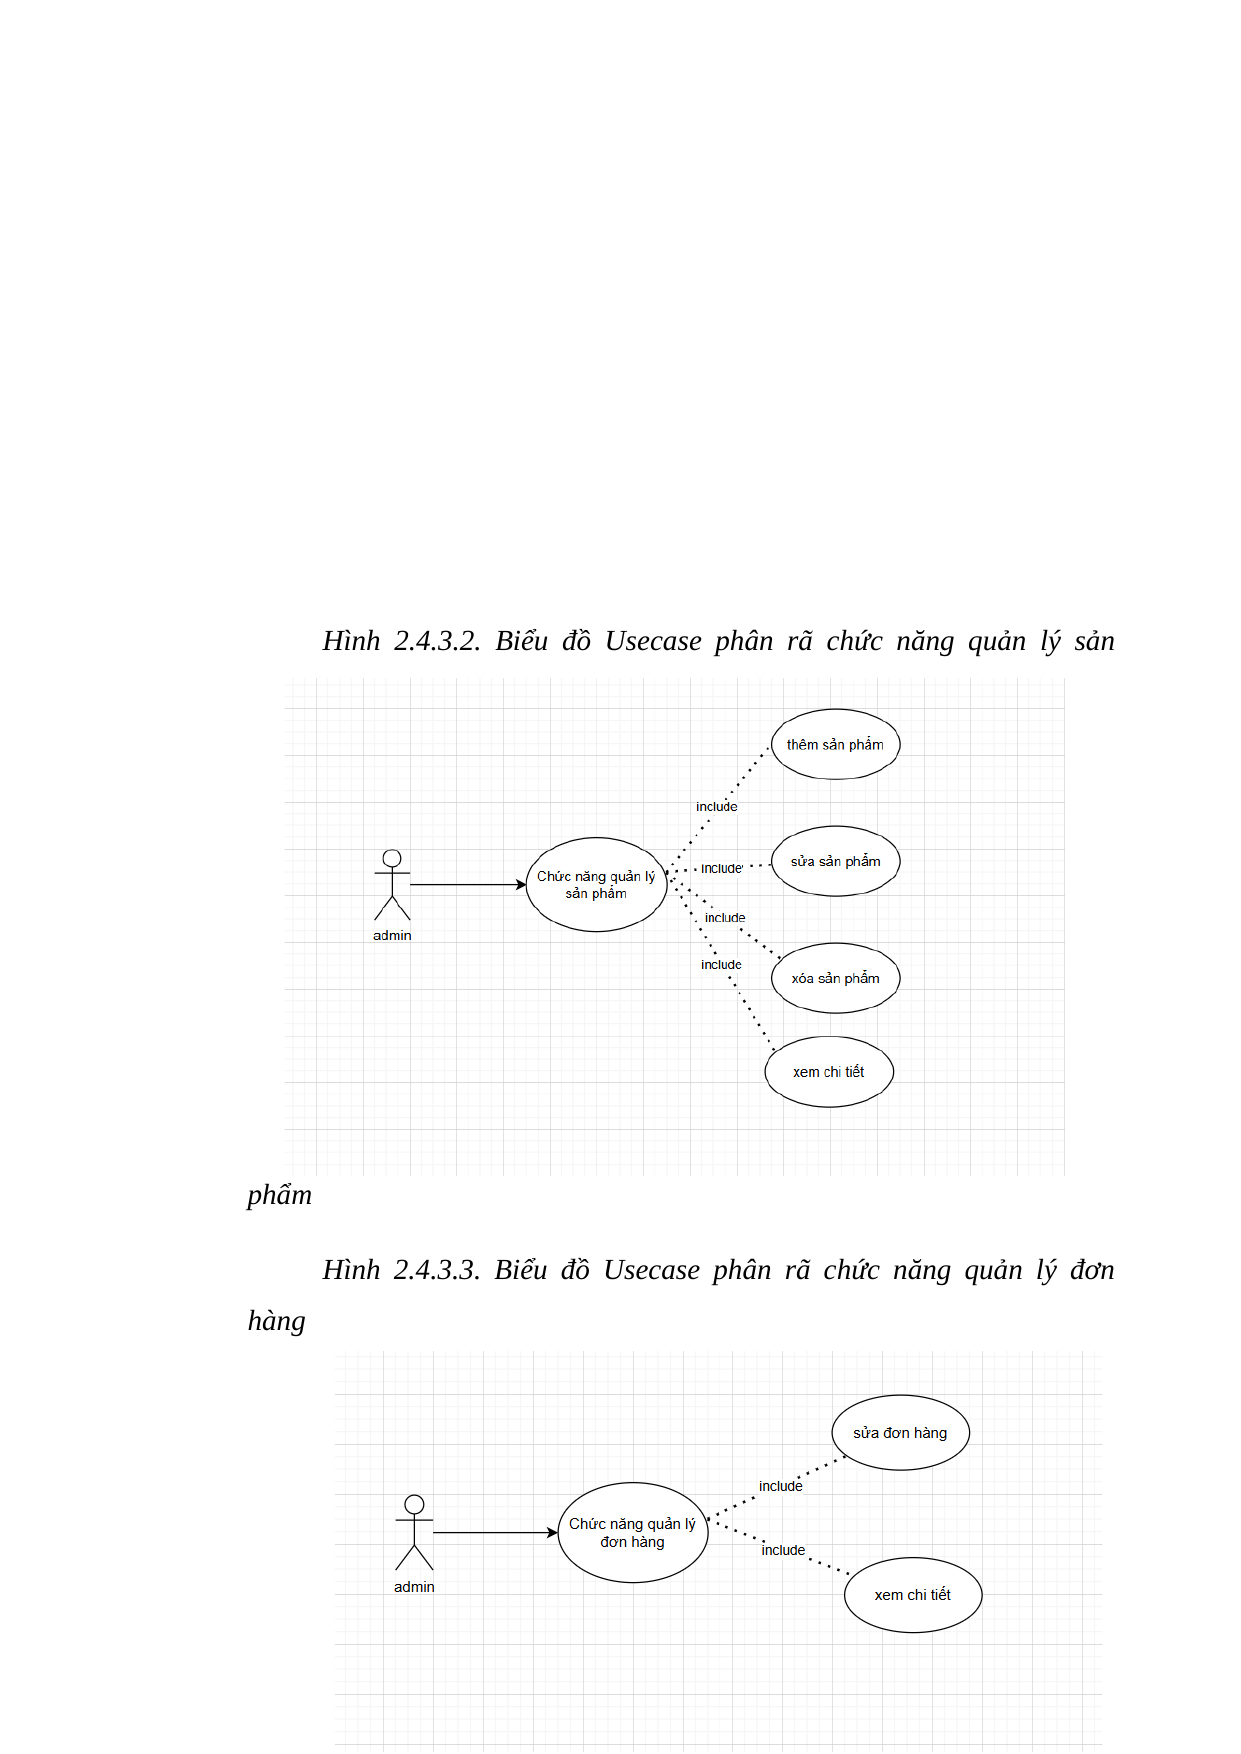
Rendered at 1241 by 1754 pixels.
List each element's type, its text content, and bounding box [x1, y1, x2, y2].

picture [333, 1351, 1103, 1752]
picture [283, 678, 1065, 1175]
text Hình 2.4.3.3. Biểu đồ Usecase phân rã chức năng quản lý đơn hàng [247, 1252, 1119, 1336]
